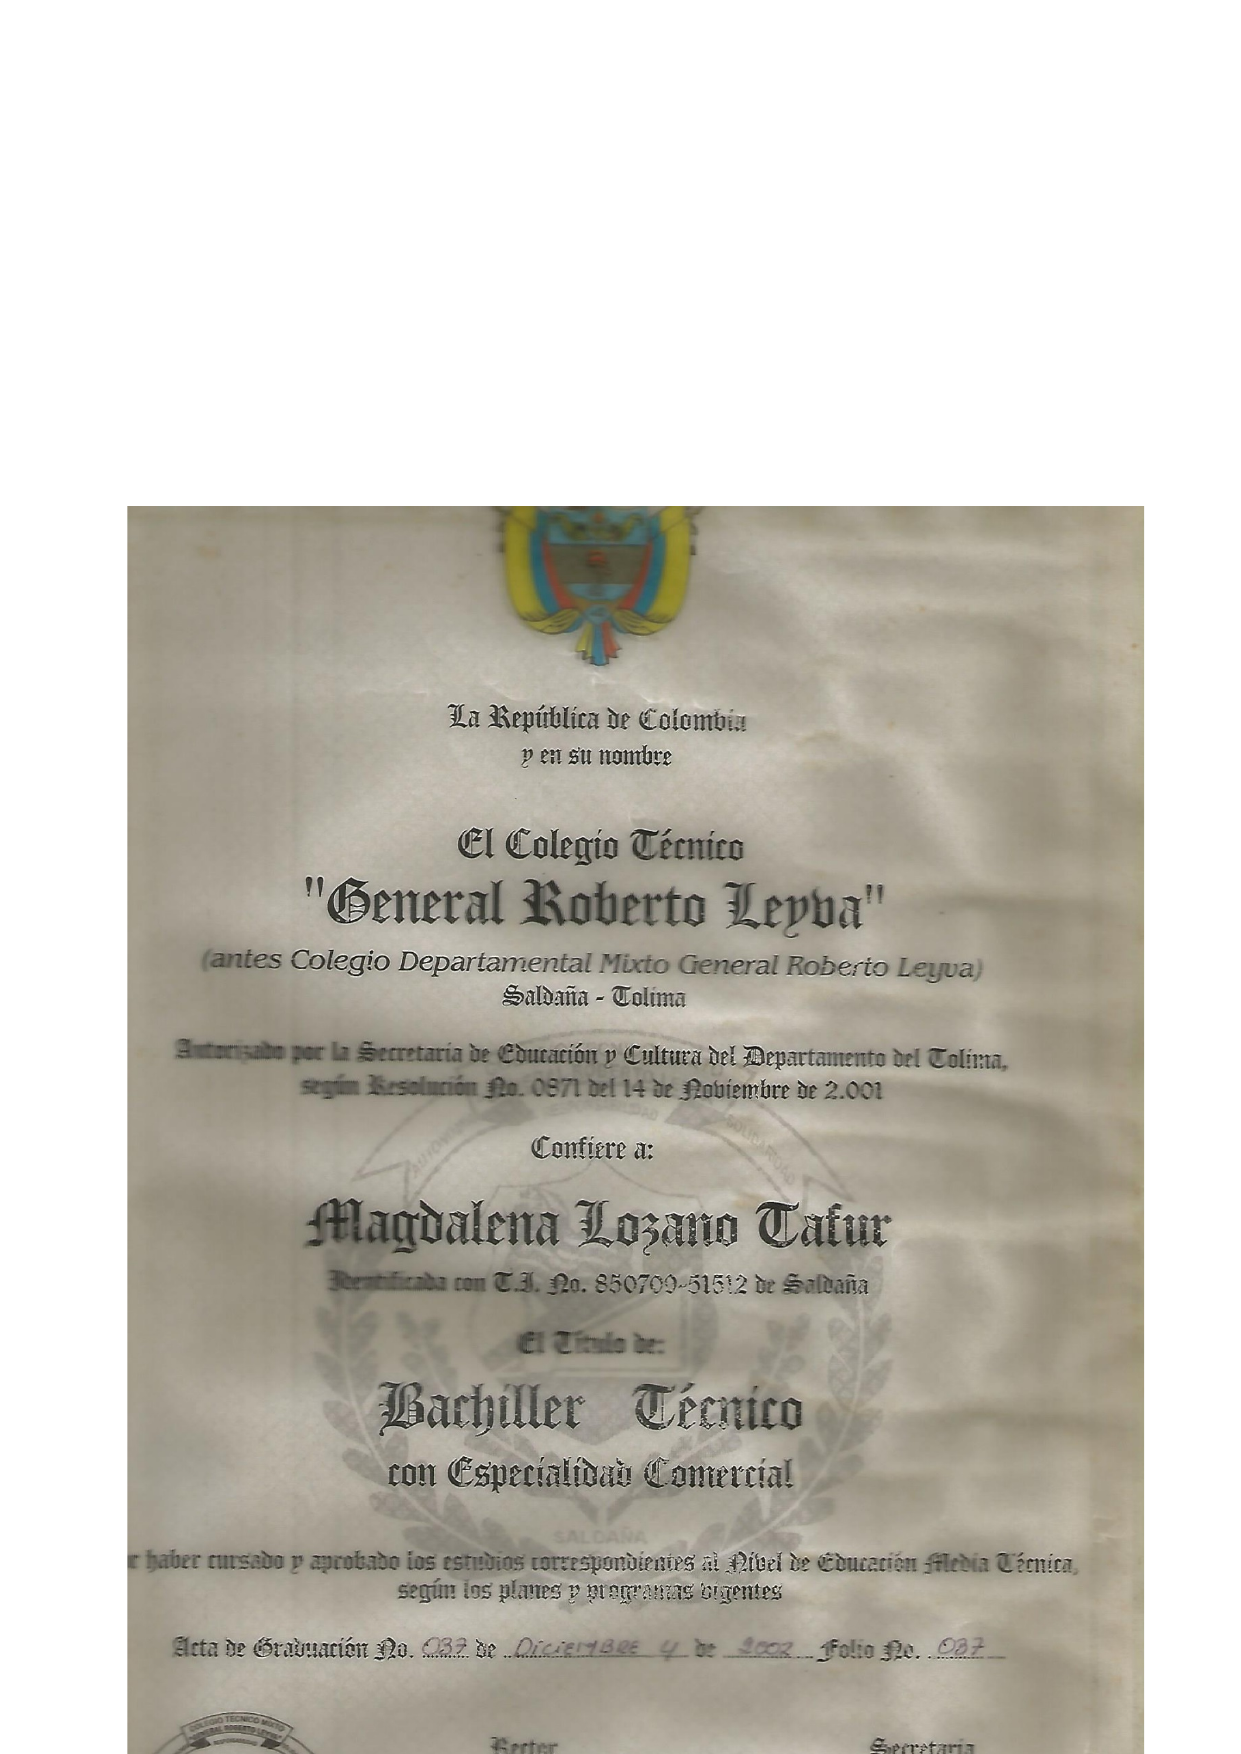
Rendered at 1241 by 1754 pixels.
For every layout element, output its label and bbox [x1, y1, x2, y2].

picture [127, 506, 1145, 1754]
